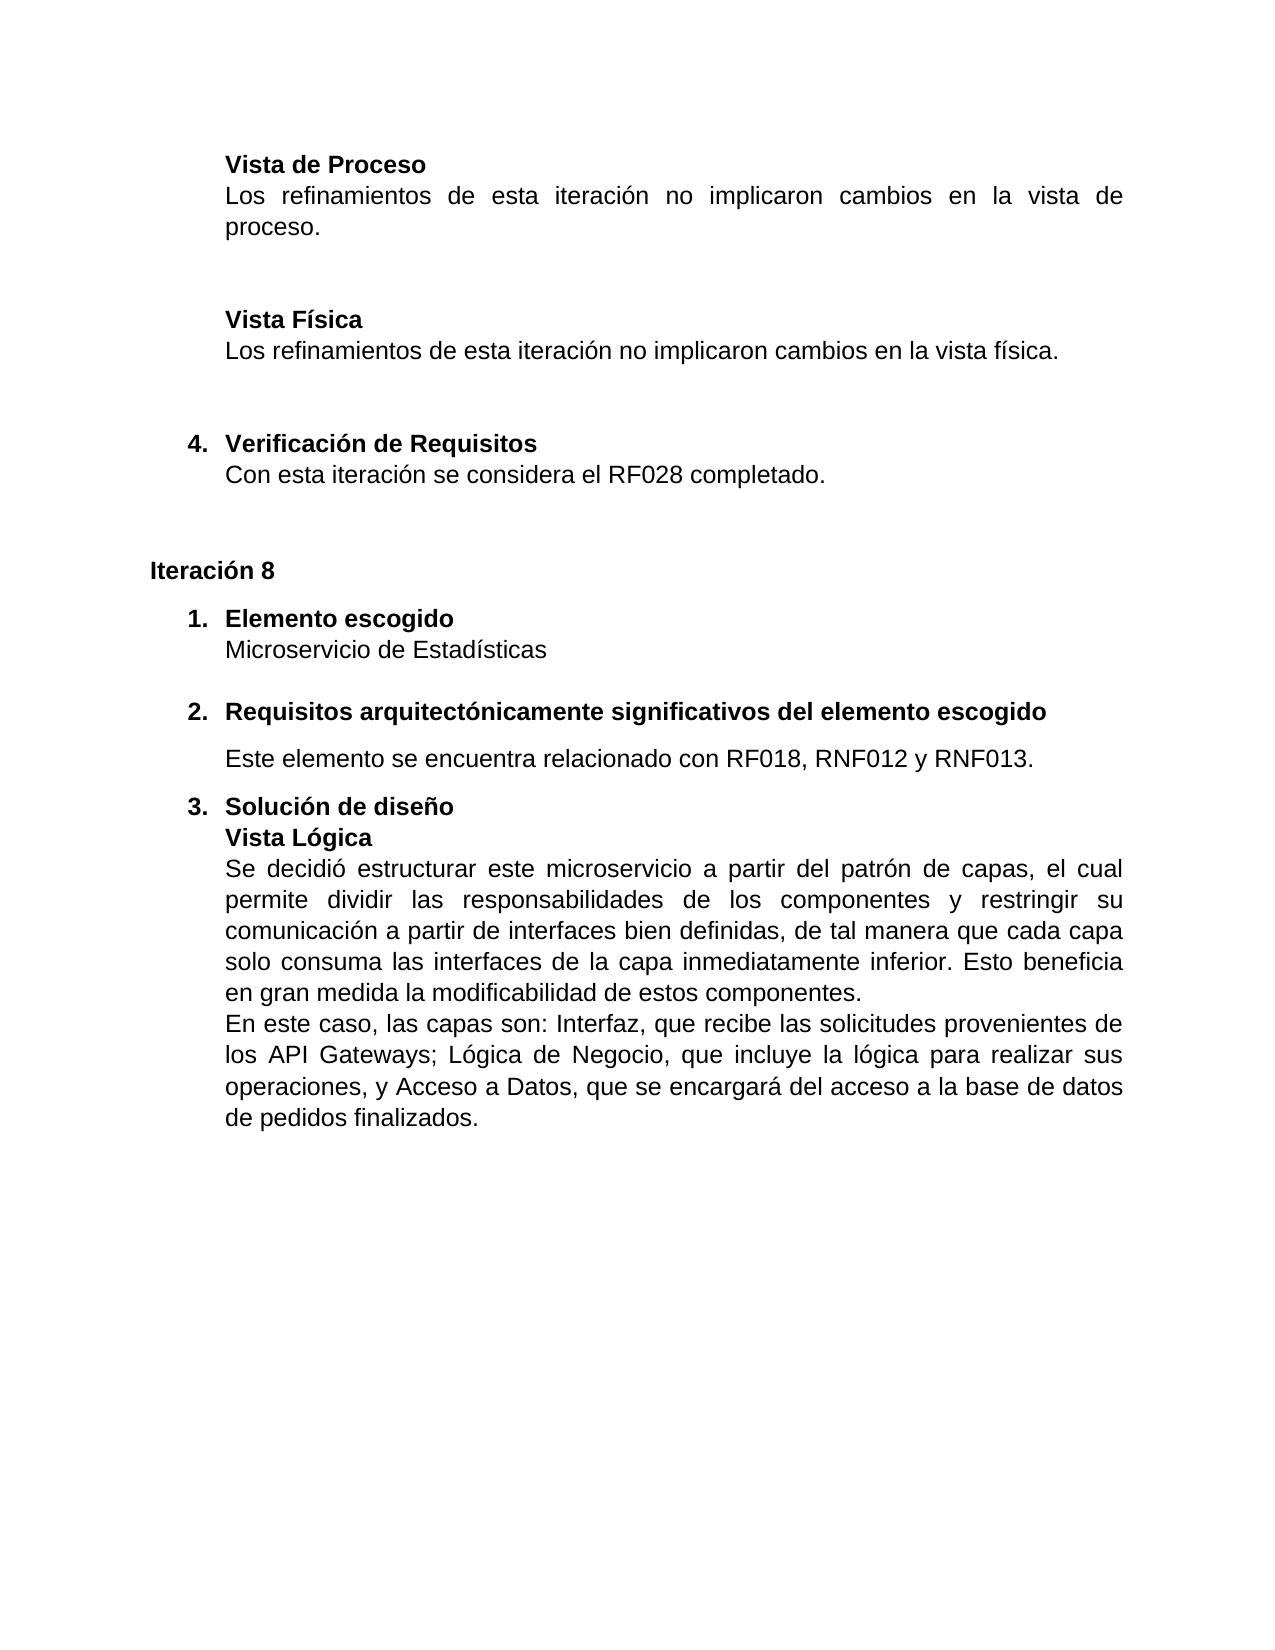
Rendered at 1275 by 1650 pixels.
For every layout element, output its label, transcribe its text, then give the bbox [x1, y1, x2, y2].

list En este caso, las capas son: Interfaz, que recibe las solicitudes provenientes de los API Gateways; Lógica de Negocio, que incluye la lógica para realizar sus operaciones, y Acceso a Datos, que se encargará del acceso a la base de datos de pedidos finalizados. [225, 1009, 1125, 1131]
list Requisitos arquitectónicamente significativos del elemento escogido [187, 697, 1125, 725]
list Verificación de Requisitos [187, 429, 1125, 458]
list Se decidió estructurar este microservicio a partir del patrón de capas, el cual permite dividir las responsabilidades de los componentes y restringir su comunicación a partir de interfaces bien definidas, de tal manera que cada capa solo consuma las interfaces de la capa inmediatamente inferior. Esto beneficia en gran medida la modificabilidad de estos componentes. [225, 854, 1125, 1007]
list Los refinamientos de esta iteración no implicaron cambios en la vista física. [225, 336, 1125, 365]
text Este elemento se encuentra relacionado con RF018, RNF012 y RNF013. [225, 744, 1125, 773]
list Con esta iteración se considera el RF028 completado. [225, 460, 1125, 489]
text Iteración 8 [150, 556, 1125, 584]
list Vista Física [225, 305, 1125, 334]
list Elemento escogido [187, 603, 1125, 632]
list Solución de diseño [187, 792, 1125, 821]
list Microservicio de Estadísticas [225, 634, 1125, 663]
list Vista Lógica [225, 823, 1125, 852]
list Vista de Proceso [225, 150, 1125, 179]
list Los refinamientos de esta iteración no implicaron cambios en la vista de proceso. [225, 181, 1125, 241]
